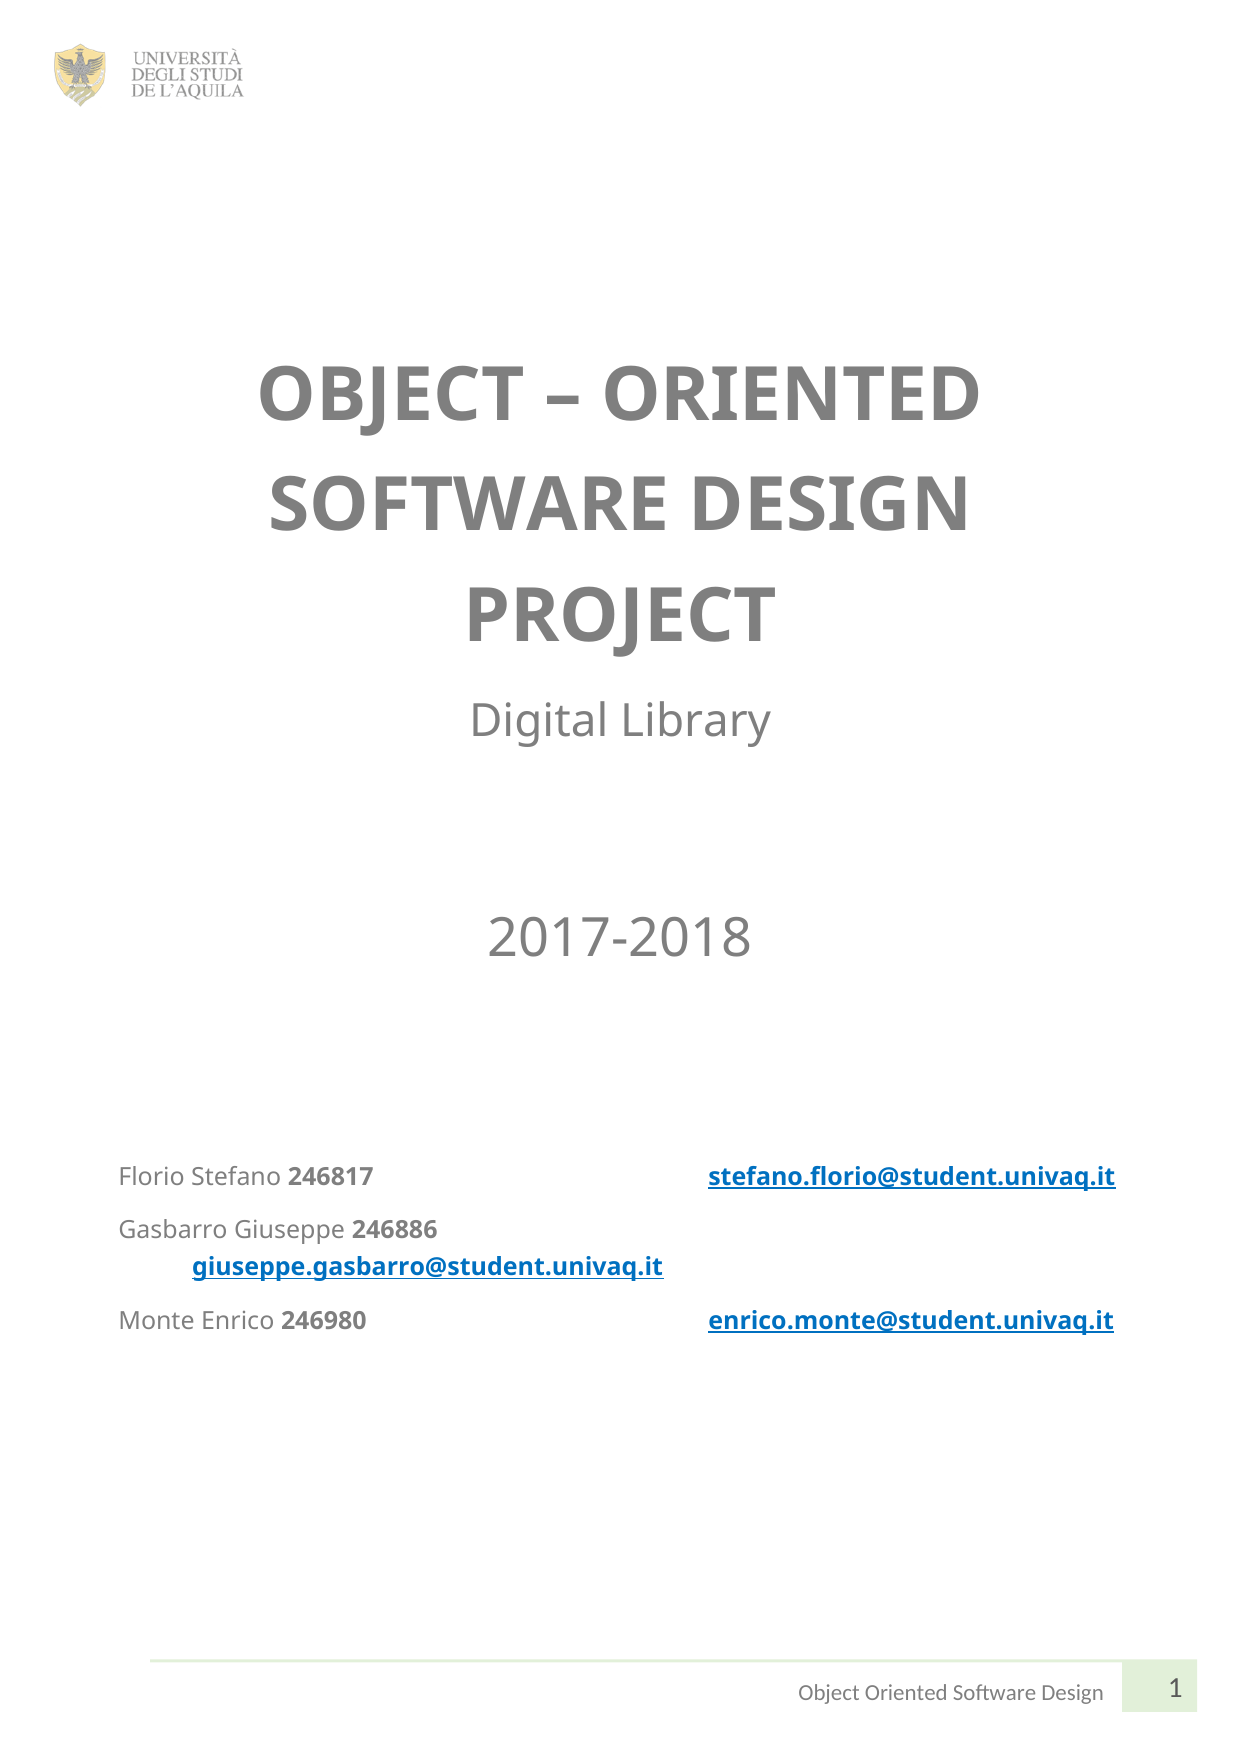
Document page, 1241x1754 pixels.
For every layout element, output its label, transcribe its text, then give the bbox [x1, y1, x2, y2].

text Gasbarro Giuseppe 246886 giuseppe.gasbarro@student.univaq.it [118, 1212, 1122, 1283]
text 2017-2018 [118, 899, 1122, 972]
text Monte Enrico 246980 enrico.monte@student.univaq.it [118, 1302, 1122, 1336]
text Digital Library [118, 688, 1122, 750]
picture [33, 27, 279, 120]
text Florio Stefano 246817 stefano.florio@student.univaq.it [118, 1159, 1122, 1193]
text OBJECT – ORIENTED SOFTWARE DESIGN PROJECT [118, 340, 1122, 663]
